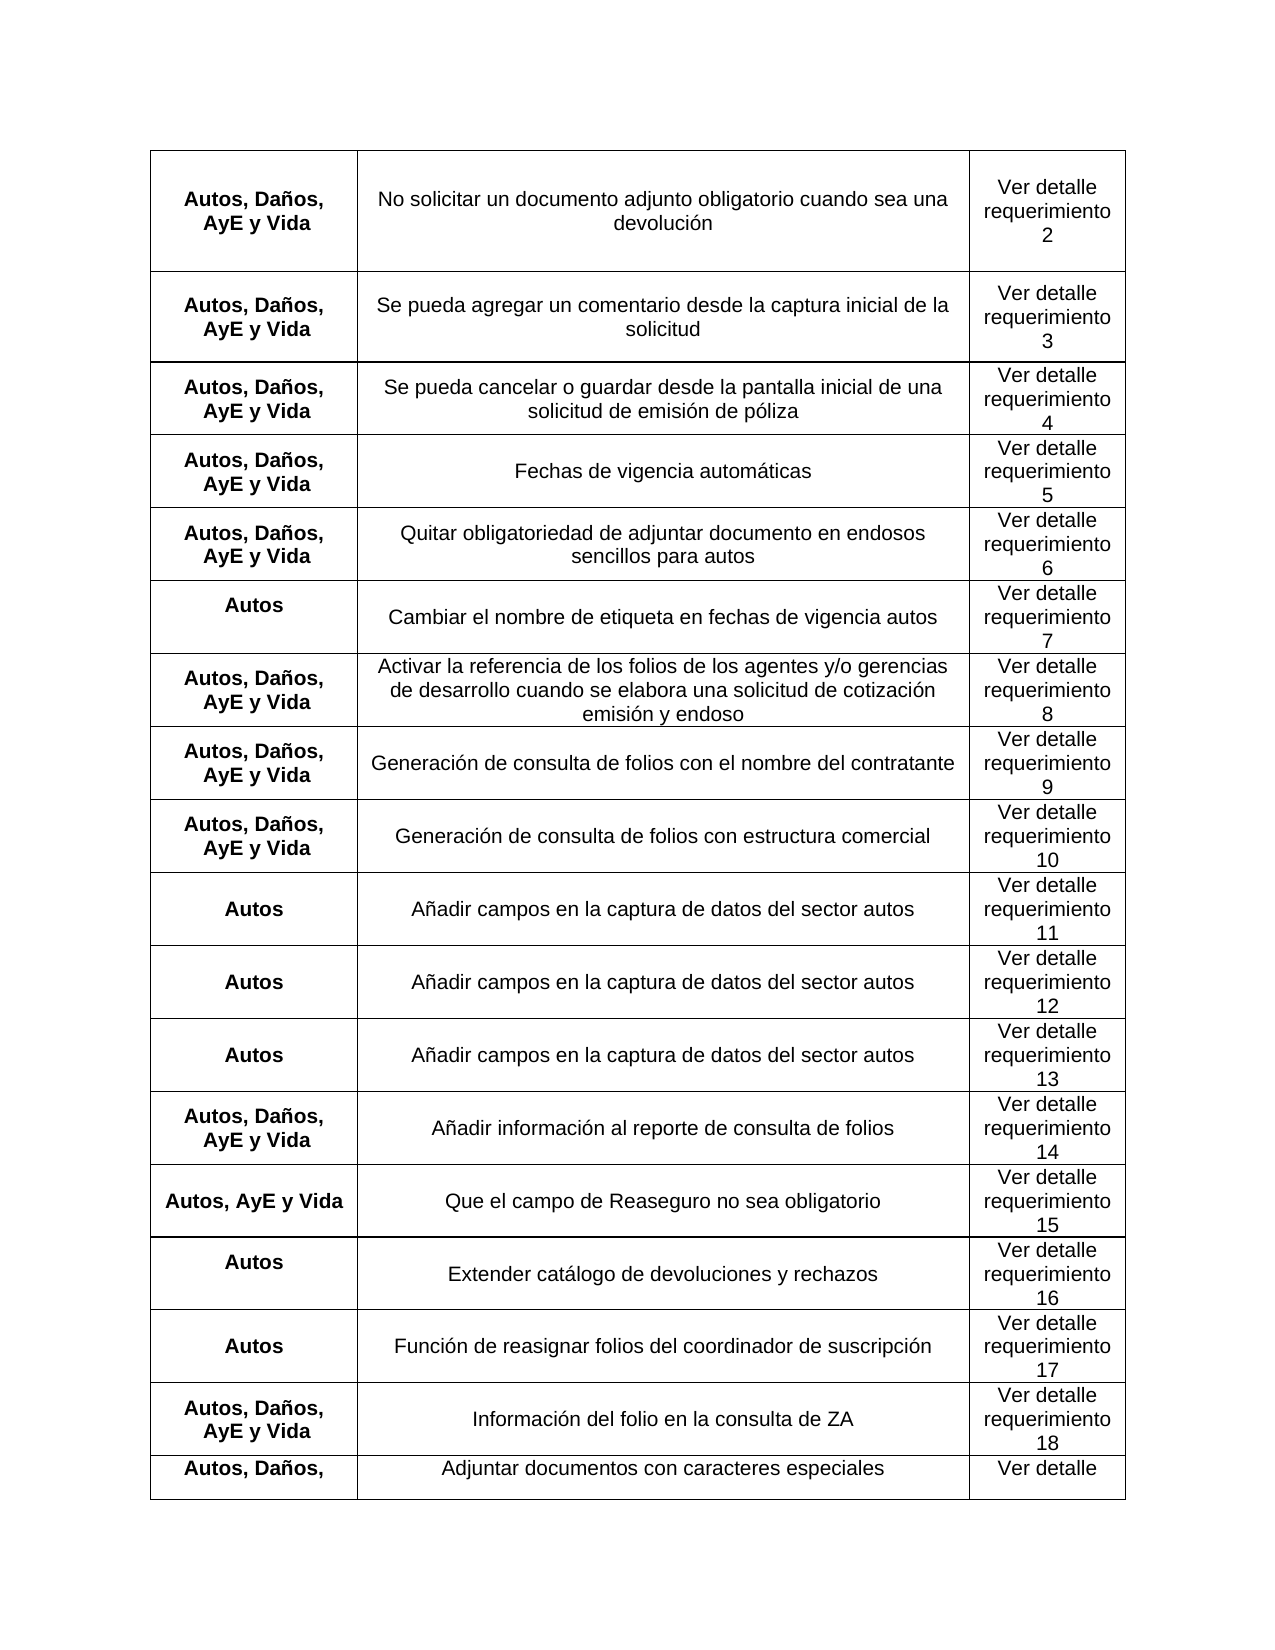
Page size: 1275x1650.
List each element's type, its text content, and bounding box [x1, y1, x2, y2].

table_cell Ver detalle requerimiento 10 [970, 800, 1125, 872]
table_cell Ver detalle requerimiento 12 [970, 946, 1125, 1018]
table_cell Extender catálogo de devoluciones y rechazos [358, 1238, 969, 1309]
table_cell Autos, Daños, AyE y Vida [151, 363, 357, 434]
table_cell Se pueda agregar un comentario desde la captura inicial de la solicitud [358, 272, 969, 361]
table_cell Ver detalle requerimiento 8 [970, 654, 1125, 726]
table_cell Generación de consulta de folios con el nombre del contratante [358, 727, 969, 799]
table_cell Ver detalle requerimiento 3 [970, 272, 1125, 361]
table_cell Ver detalle requerimiento 7 [970, 581, 1125, 653]
table_cell Autos, Daños, AyE y Vida [151, 1383, 357, 1455]
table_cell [151, 1456, 357, 1499]
table_cell Autos, Daños, AyE y Vida [151, 1092, 357, 1163]
table_cell Ver detalle requerimiento 13 [970, 1019, 1125, 1091]
table_cell Ver detalle requerimiento 4 [970, 363, 1125, 434]
table_cell Autos, Daños, AyE y Vida [151, 727, 357, 799]
table_cell Autos, AyE y Vida [151, 1165, 357, 1236]
table_cell Ver detalle requerimiento 16 [970, 1238, 1125, 1309]
table_cell Añadir campos en la captura de datos del sector autos [358, 873, 969, 945]
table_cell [151, 151, 357, 271]
table_cell Autos [151, 1019, 357, 1091]
table_cell Se pueda cancelar o guardar desde la pantalla inicial de una solicitud de emisión de póliza [358, 363, 969, 434]
table_cell Autos [151, 873, 357, 945]
table_cell Autos [151, 1310, 357, 1382]
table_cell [970, 1456, 1125, 1499]
table_cell Función de reasignar folios del coordinador de suscripción [358, 1310, 969, 1382]
table_cell Autos [151, 1238, 357, 1309]
table_cell Ver detalle requerimiento 9 [970, 727, 1125, 799]
table_cell Autos [151, 581, 357, 653]
table_cell Ver detalle requerimiento 18 [970, 1383, 1125, 1455]
table_cell Ver detalle requerimiento 5 [970, 435, 1125, 507]
table_cell Añadir información al reporte de consulta de folios [358, 1092, 969, 1163]
table_cell Ver detalle requerimiento 15 [970, 1165, 1125, 1236]
table_cell Ver detalle requerimiento 17 [970, 1310, 1125, 1382]
table_cell Que el campo de Reaseguro no sea obligatorio [358, 1165, 969, 1236]
table_cell Autos, Daños, AyE y Vida [151, 654, 357, 726]
table_cell No solicitar un documento adjunto obligatorio cuando sea una devolución [358, 151, 969, 271]
table_cell Información del folio en la consulta de ZA [358, 1383, 969, 1455]
table_cell Añadir campos en la captura de datos del sector autos [358, 946, 969, 1018]
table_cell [358, 1456, 969, 1499]
table_cell Generación de consulta de folios con estructura comercial [358, 800, 969, 872]
table_cell Autos, Daños, AyE y Vida [151, 435, 357, 507]
table_cell Ver detalle requerimiento 2 [970, 151, 1125, 271]
table_cell Autos, Daños, AyE y Vida [151, 800, 357, 872]
table_cell Ver detalle requerimiento 11 [970, 873, 1125, 945]
table_cell Activar la referencia de los folios de los agentes y/o gerencias de desarrollo cuando se elabora una solicitud de cotización emisión y endoso [358, 654, 969, 726]
table_cell Ver detalle requerimiento 6 [970, 508, 1125, 580]
table_cell Ver detalle requerimiento 14 [970, 1092, 1125, 1163]
table_cell Autos, Daños, AyE y Vida [151, 508, 357, 580]
table_cell Fechas de vigencia automáticas [358, 435, 969, 507]
table_cell Quitar obligatoriedad de adjuntar documento en endosos sencillos para autos [358, 508, 969, 580]
table_cell Añadir campos en la captura de datos del sector autos [358, 1019, 969, 1091]
table_cell Autos [151, 946, 357, 1018]
table_cell Autos, Daños, AyE y Vida [151, 272, 357, 361]
table_cell Cambiar el nombre de etiqueta en fechas de vigencia autos [358, 581, 969, 653]
